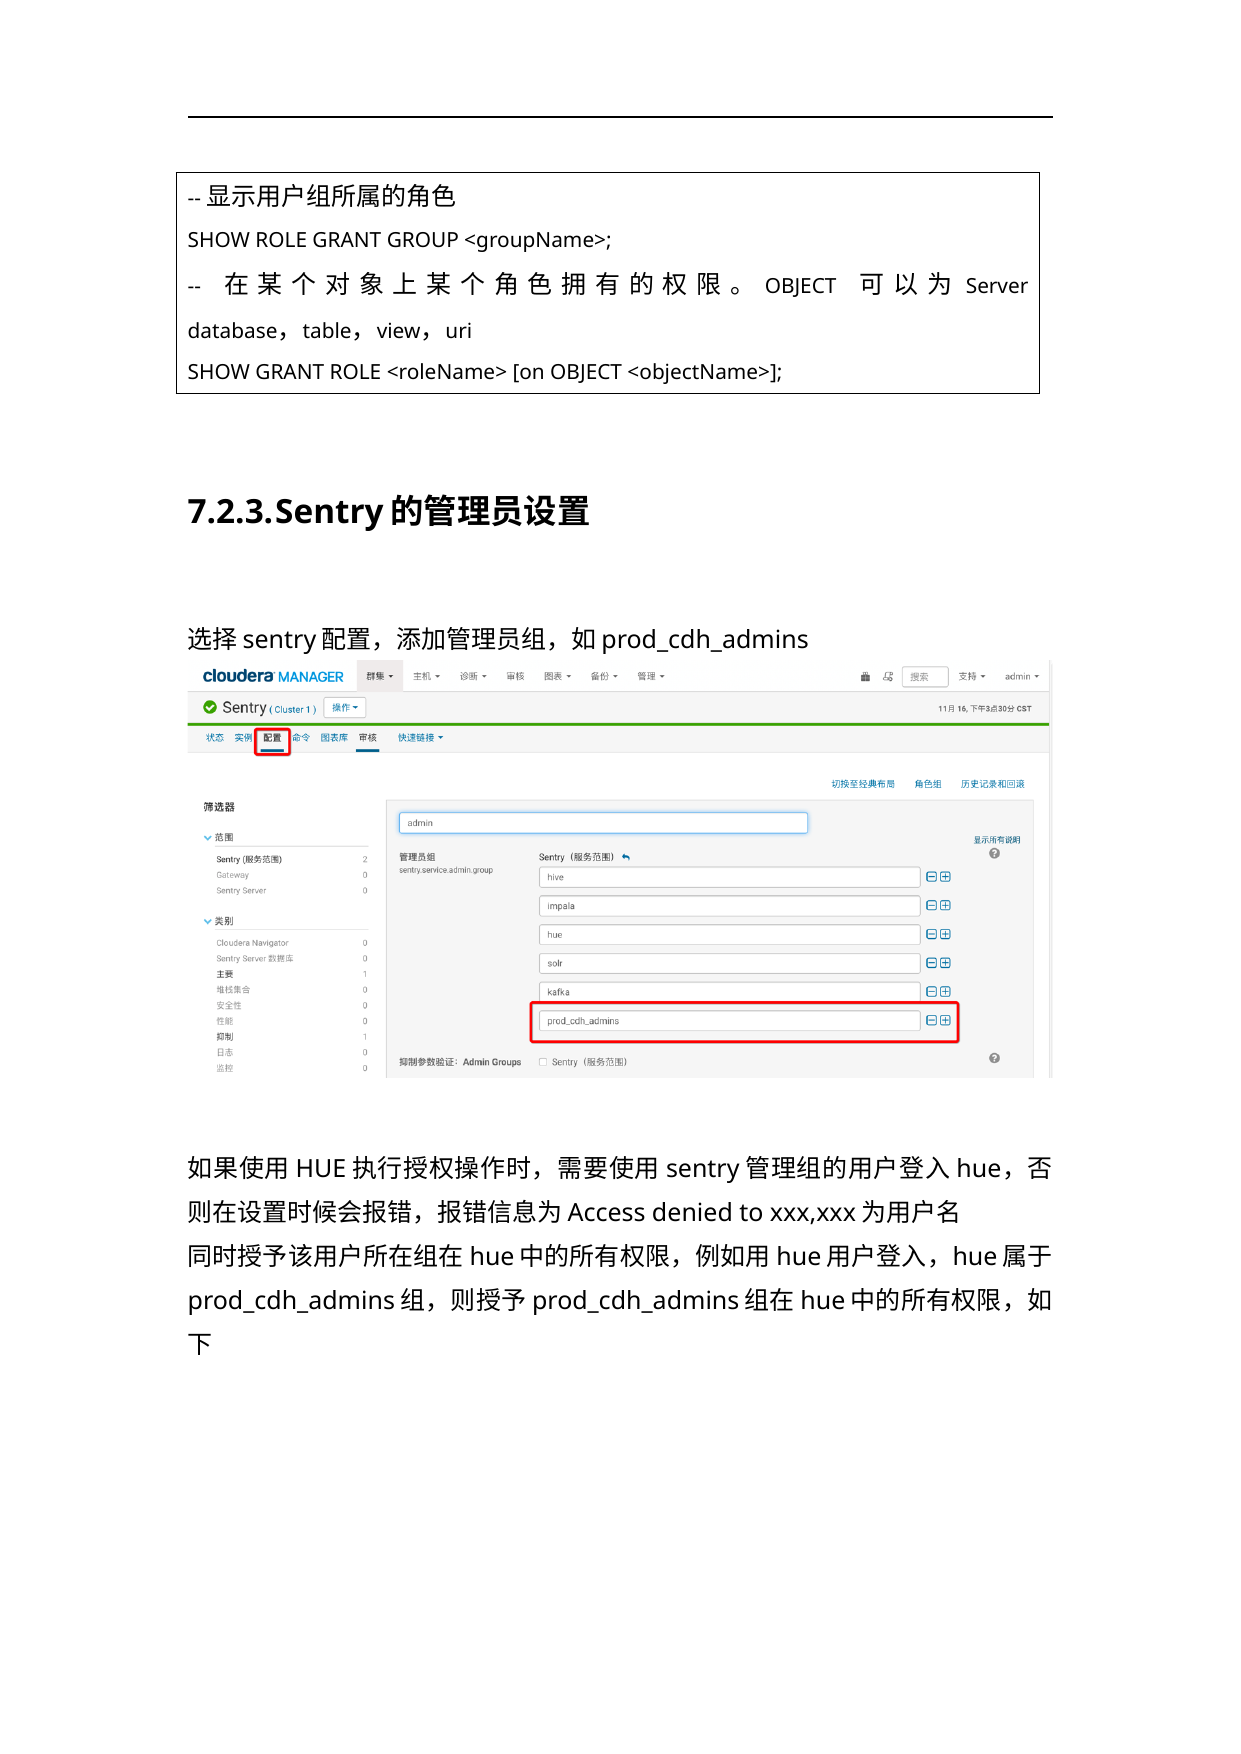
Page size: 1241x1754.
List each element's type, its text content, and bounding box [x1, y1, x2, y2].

text 如果使用HUE执行授权操作时，需要使用sentry管理组的用户登入hue，否则在设置时候会报错，报错信息为Access denied to xxx,xxx为用户名 [187, 1145, 1053, 1233]
text 选择sentry配置，添加管理员组，如prod_cdh_admins [187, 616, 1053, 660]
text 同时授予该用户所在组在hue中的所有权限，例如用hue用户登入，hue属于prod_cdh_admins组，则授予prod_cdh_admins组在hue中的所有权限，如下 [187, 1233, 1053, 1365]
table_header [177, 173, 1039, 393]
subtitle Sentry的管理员设置 [187, 466, 1053, 554]
